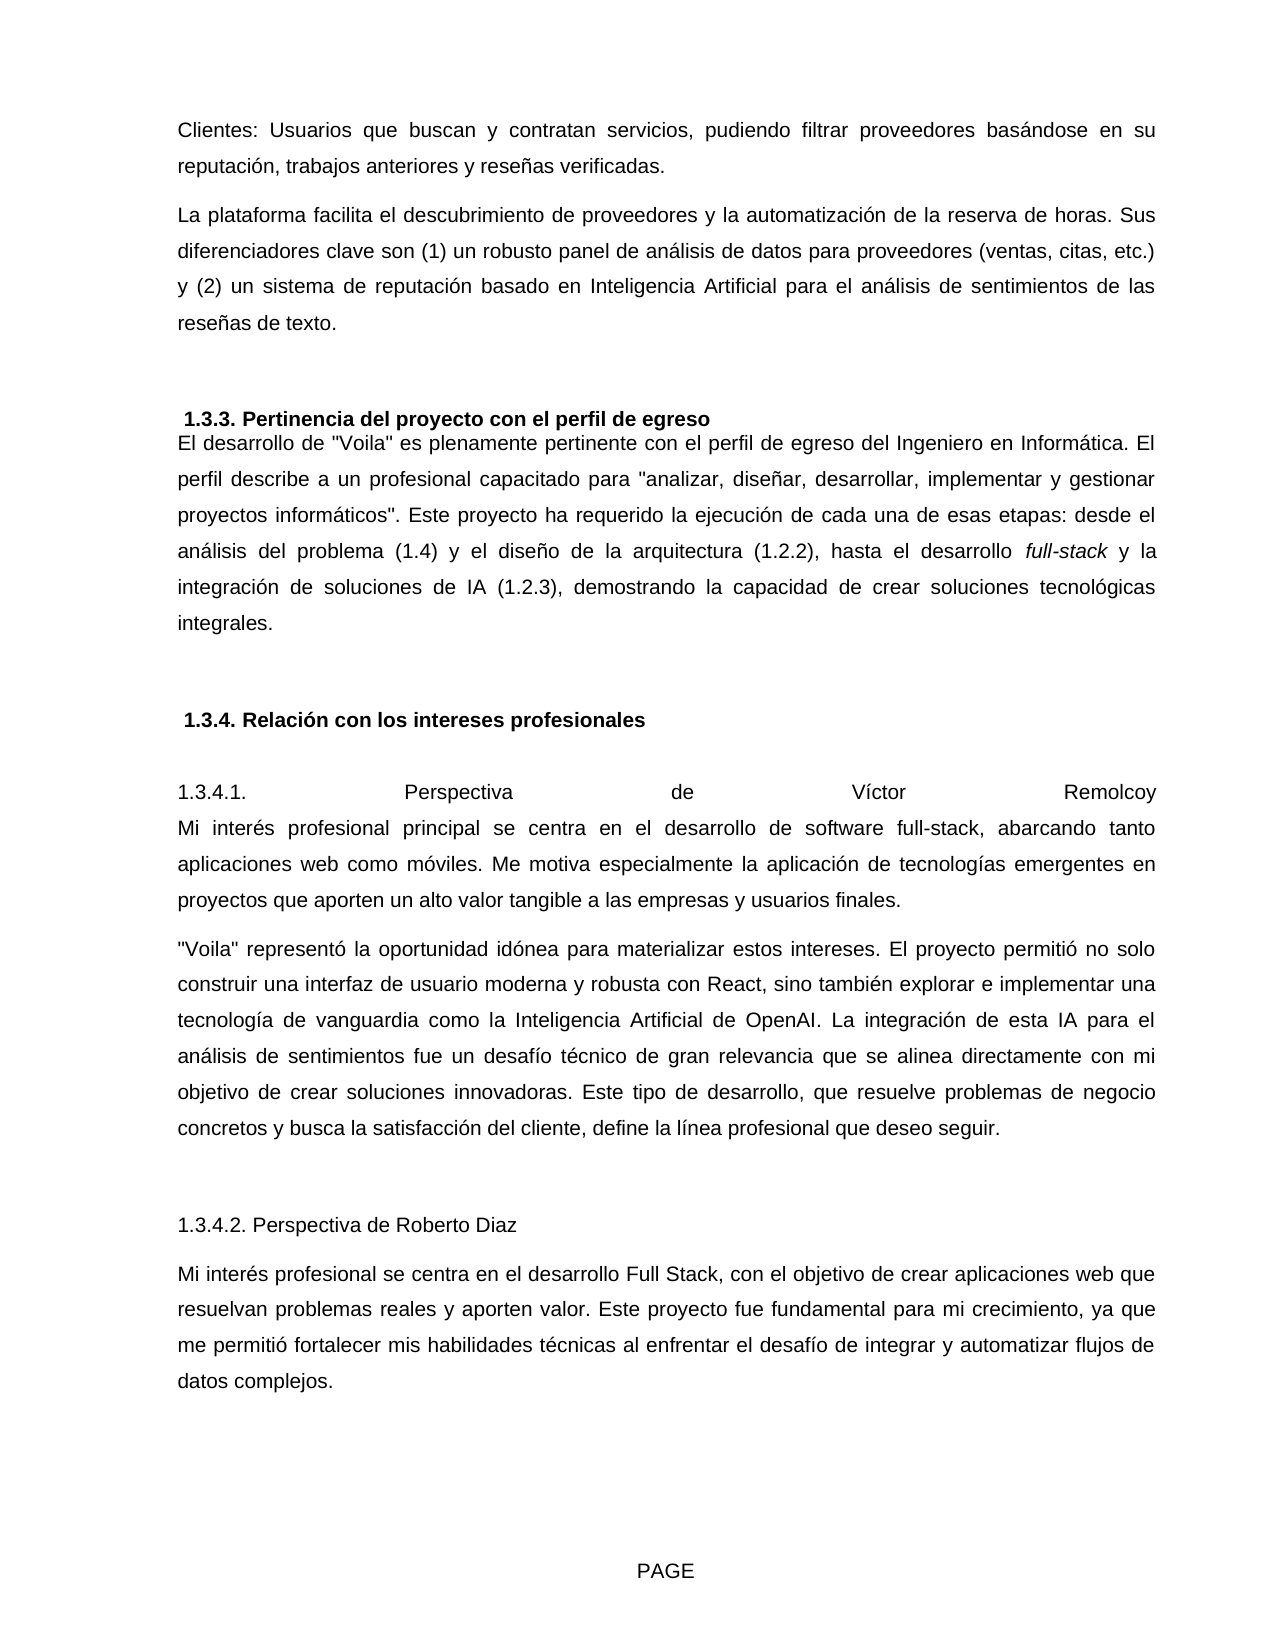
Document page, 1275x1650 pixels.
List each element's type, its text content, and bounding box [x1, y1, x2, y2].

text "Voila" representó la oportunidad idónea para materializar estos intereses. El proyecto permitió no solo construir una interfaz de usuario moderna y robusta con React, sino también explorar e implementar una tecnología de vanguardia como la Inteligencia Artificial de OpenAI. La integración de esta IA para el análisis de sentimientos fue un desafío técnico de gran relevancia que se alinea directamente con mi objetivo de crear soluciones innovadoras. Este tipo de desarrollo, que resuelve problemas de negocio concretos y busca la satisfacción del cliente, define la línea profesional que deseo seguir. [177, 936, 1157, 1140]
subtitle Pertinencia del proyecto con el perfil de egreso [184, 407, 1157, 431]
text El desarrollo de "Voila" es plenamente pertinente con el perfil de egreso del Ingeniero en Informática. El perfil describe a un profesional capacitado para "analizar, diseñar, desarrollar, implementar y gestionar proyectos informáticos". Este proyecto ha requerido la ejecución de cada una de esas etapas: desde el análisis del problema (1.4) y el diseño de la arquitectura (1.2.2), hasta el desarrollo full-stack y la integración de soluciones de IA (1.2.3), demostrando la capacidad de crear soluciones tecnológicas integrales. [177, 431, 1157, 635]
text Clientes: Usuarios que buscan y contratan servicios, pudiendo filtrar proveedores basándose en su reputación, trabajos anteriores y reseñas verificadas. [177, 118, 1157, 178]
text La plataforma facilita el descubrimiento de proveedores y la automatización de la reserva de horas. Sus diferenciadores clave son (1) un robusto panel de análisis de datos para proveedores (ventas, citas, etc.) y (2) un sistema de reputación basado en Inteligencia Artificial para el análisis de sentimientos de las reseñas de texto. [177, 202, 1157, 334]
text 1.3.4.1. Perspectiva de Víctor Remolcoy Mi interés profesional principal se centra en el desarrollo de software full-stack, abarcando tanto aplicaciones web como móviles. Me motiva especialmente la aplicación de tecnologías emergentes en proyectos que aporten un alto valor tangible a las empresas y usuarios finales. [177, 780, 1157, 912]
subtitle Relación con los intereses profesionales [184, 708, 1157, 732]
text Mi interés profesional se centra en el desarrollo Full Stack, con el objetivo de crear aplicaciones web que resuelvan problemas reales y aporten valor. Este proyecto fue fundamental para mi crecimiento, ya que me permitió fortalecer mis habilidades técnicas al enfrentar el desafío de integrar y automatizar flujos de datos complejos. [177, 1261, 1157, 1393]
text 1.3.4.2. Perspectiva de Roberto Diaz [177, 1213, 1157, 1237]
